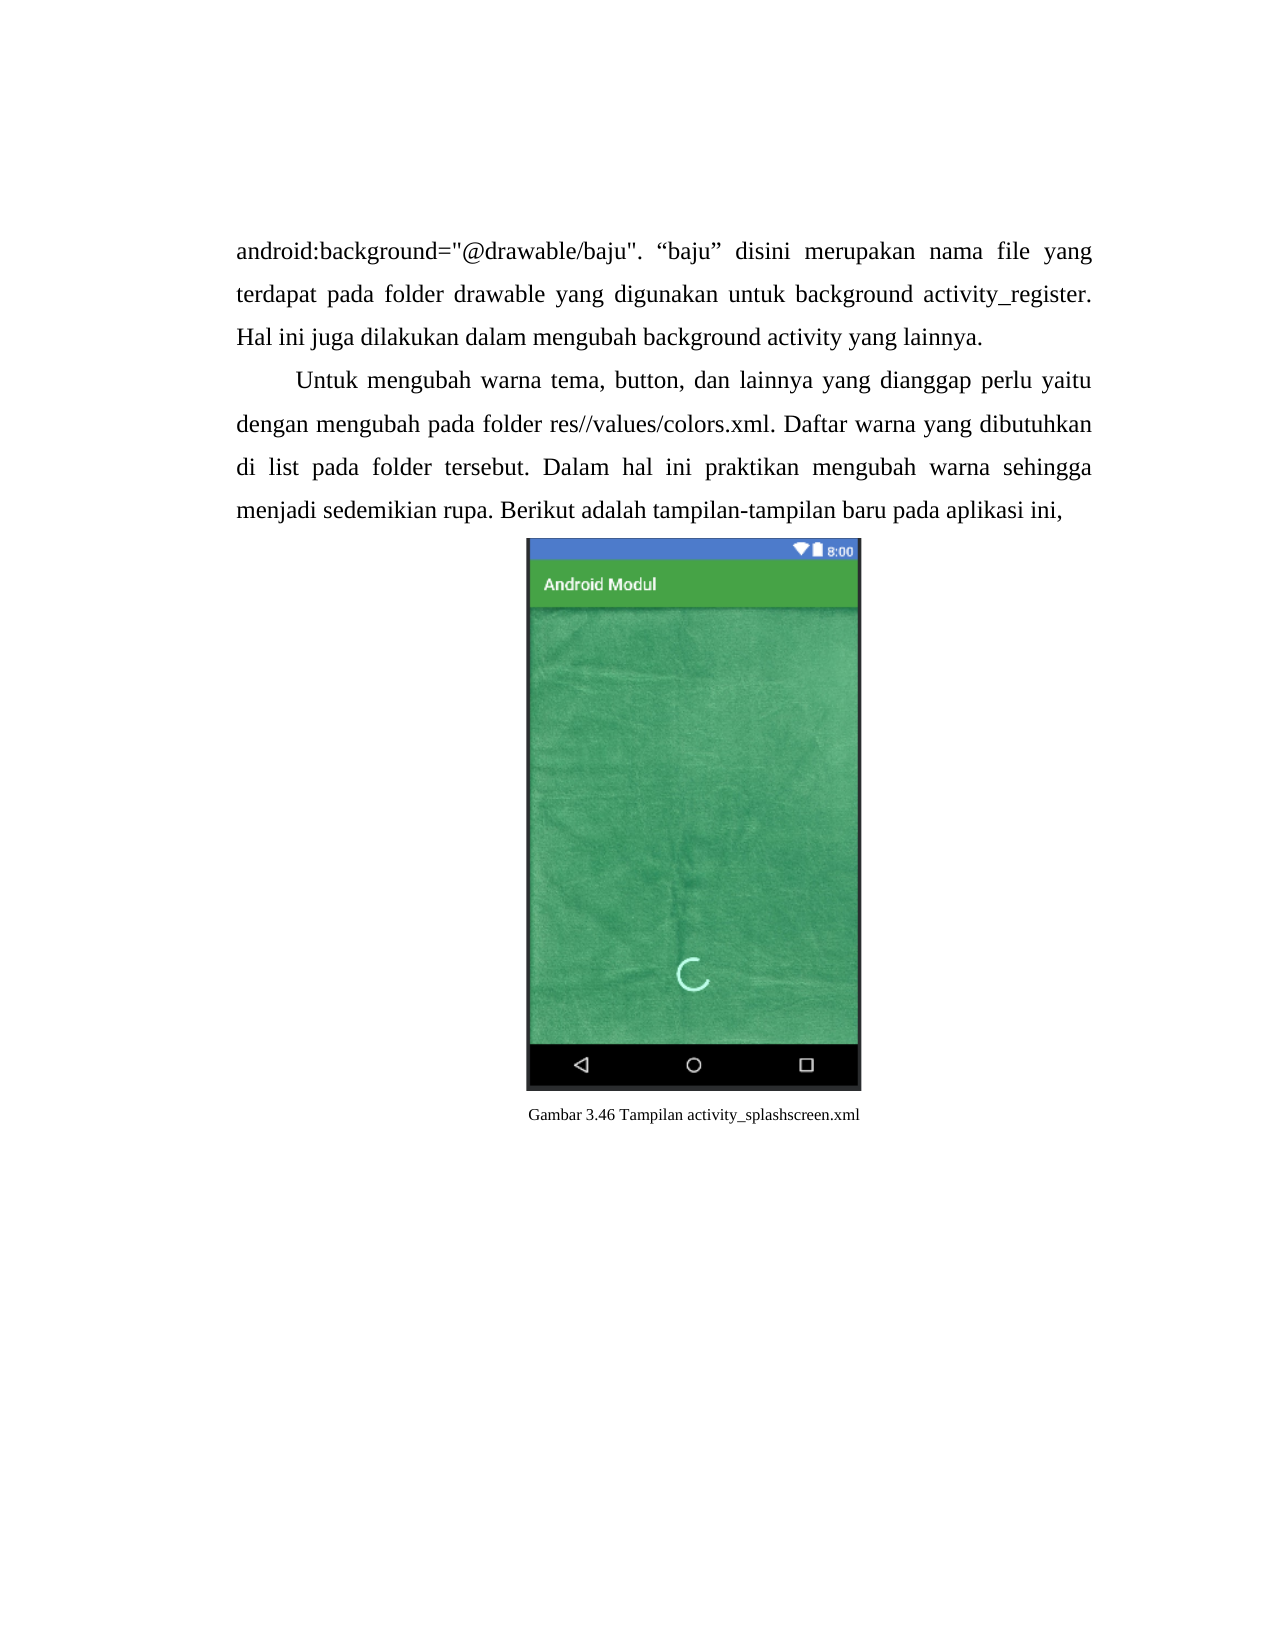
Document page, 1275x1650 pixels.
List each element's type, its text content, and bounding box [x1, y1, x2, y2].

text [236, 236, 1093, 351]
text Gambar 3.46 Tampilan activity_splashscreen.xml [295, 1105, 1093, 1124]
text Untuk mengubah warna tema, button, dan lainnya yang dianggap perlu yaitu dengan mengubah pada folder res//values/colors.xml. Daftar warna yang dibutuhkan di list pada folder tersebut. Dalam hal ini praktikan mengubah warna sehingga menjadi sedemikian rupa. Berikut adalah tampilan-tampilan baru pada aplikasi ini, [236, 366, 1093, 524]
picture [526, 538, 862, 1091]
